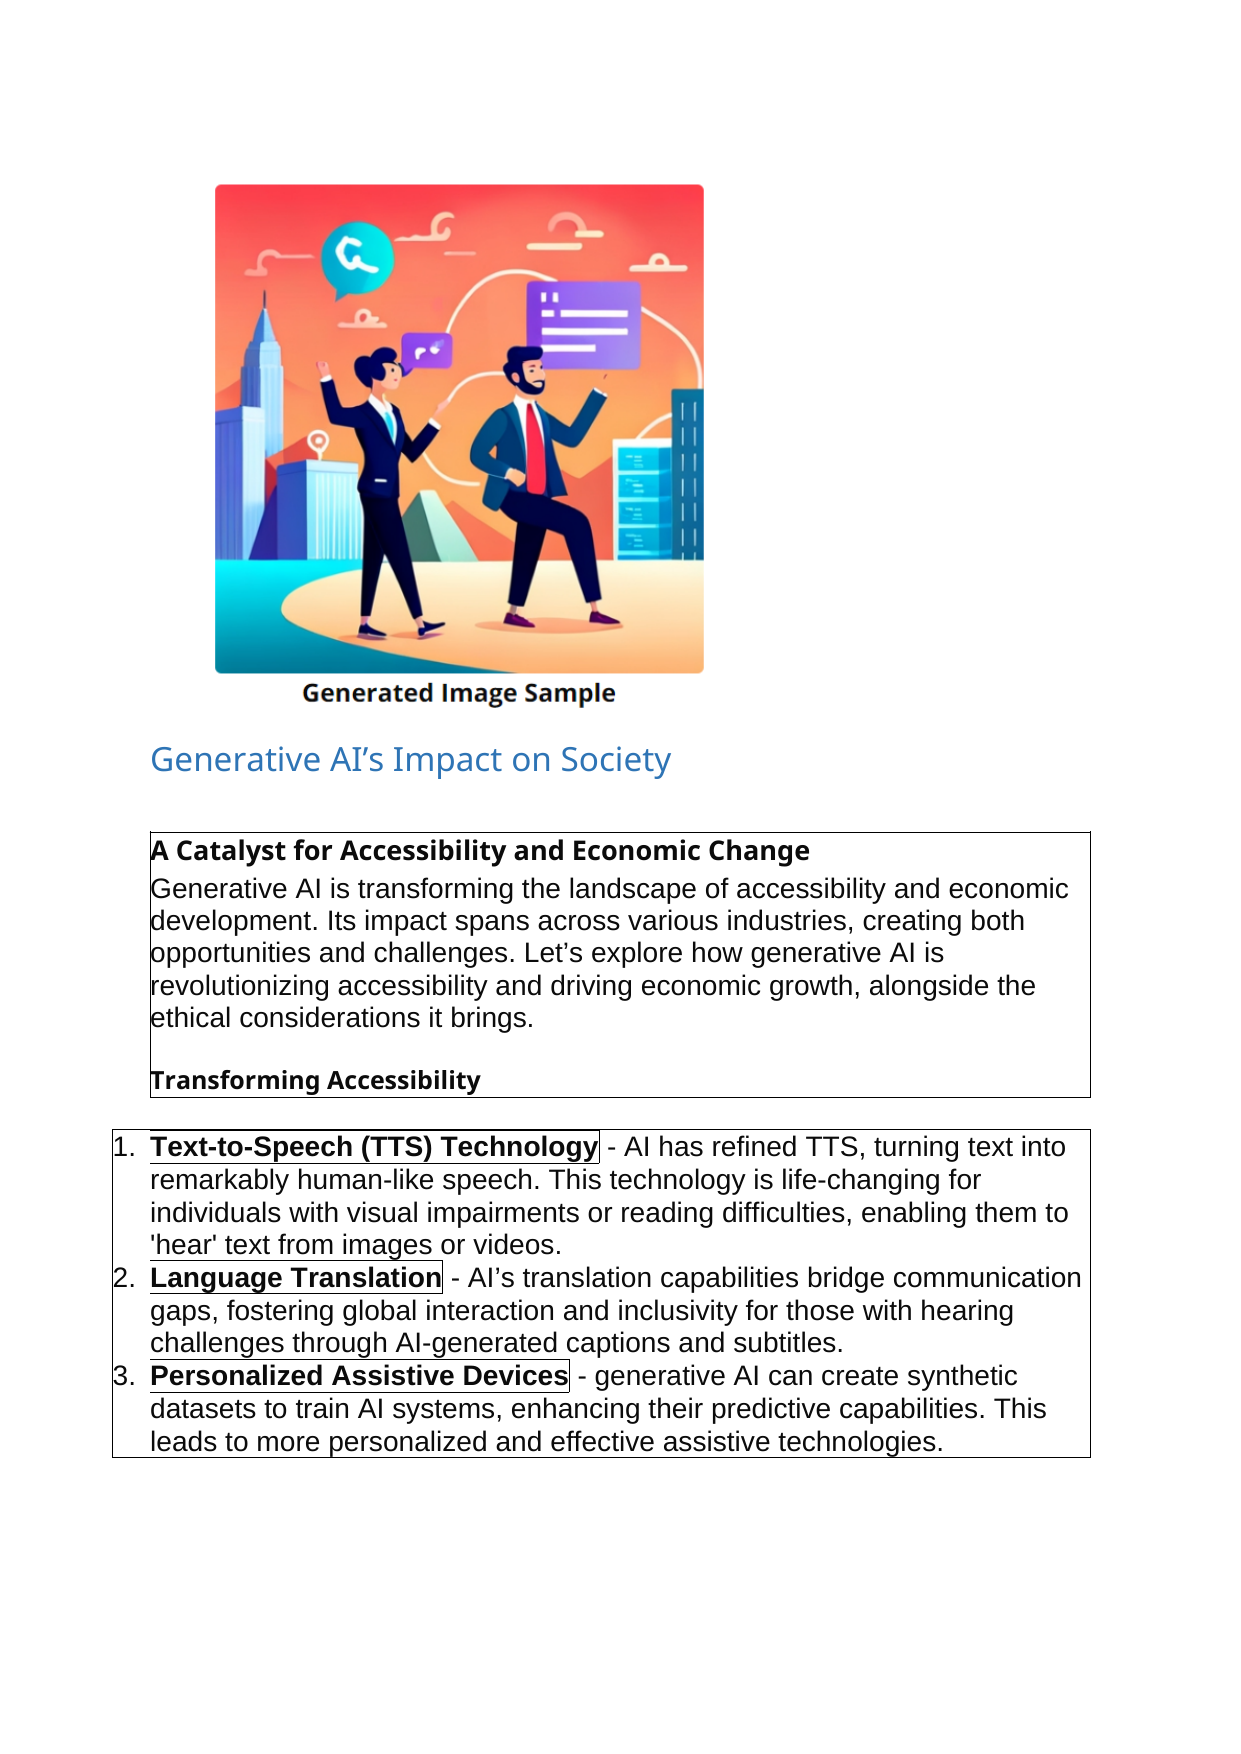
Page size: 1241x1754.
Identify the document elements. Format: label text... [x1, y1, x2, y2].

list Language Translation - AI’s translation capabilities bridge communication gaps, fostering global interaction and inclusivity for those with hearing challenges through AI-generated captions and subtitles. [113, 1260, 1090, 1358]
subtitle A Catalyst for Accessibility and Economic Change [151, 833, 1090, 869]
list Text-to-Speech (TTS) Technology - AI has refined TTS, turning text into remarkably human-like speech. This technology is life-changing for individuals with visual impairments or reading difficulties, enabling them to 'hear' text from images or videos. [113, 1130, 1090, 1260]
picture [187, 150, 733, 709]
subtitle Generative AI’s Impact on Society [150, 736, 1090, 781]
text Generative AI is transforming the landscape of accessibility and economic development. Its impact spans across various industries, creating both opportunities and challenges. Let’s explore how generative AI is revolutionizing accessibility and driving economic growth, alongside the ethical considerations it brings. [151, 871, 1090, 1034]
list Personalized Assistive Devices - generative AI can create synthetic datasets to train AI systems, enhancing their predictive capabilities. This leads to more personalized and effective assistive technologies. [113, 1358, 1090, 1457]
subtitle Transforming Accessibility [151, 1062, 1090, 1097]
